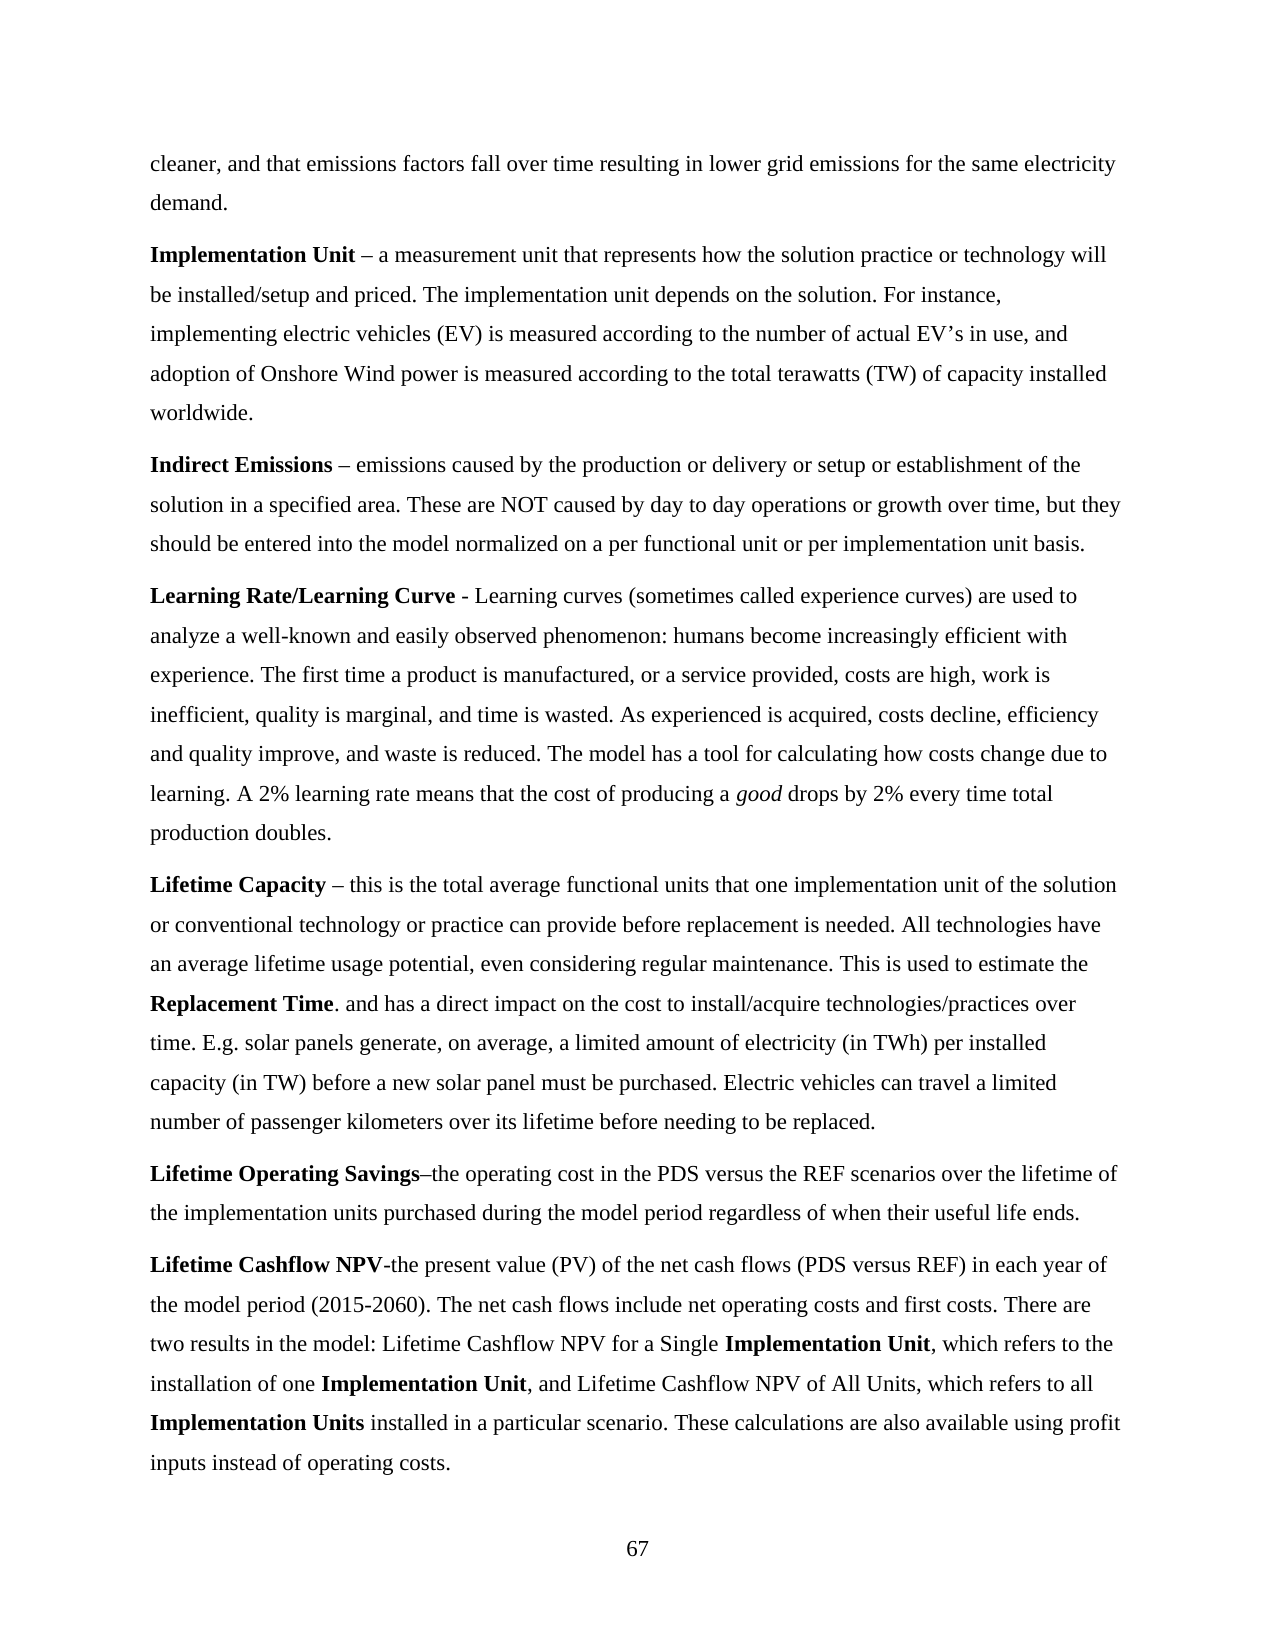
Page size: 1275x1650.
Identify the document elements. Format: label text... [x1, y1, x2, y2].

text Lifetime Capacity – this is the total average functional units that one implementation unit of the solution or conventional technology or practice can provide before replacement is needed. All technologies have an average lifetime usage potential, even considering regular maintenance. This is used to estimate the Replacement Time. and has a direct impact on the cost to install/acquire technologies/practices over time. E.g. solar panels generate, on average, a limited amount of electricity (in TWh) per installed capacity (in TW) before a new solar panel must be purchased. Electric vehicles can travel a limited number of passenger kilometers over its lifetime before needing to be replaced. [150, 871, 1125, 1134]
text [150, 150, 1125, 216]
text Implementation Unit – a measurement unit that represents how the solution practice or technology will be installed/setup and priced. The implementation unit depends on the solution. For instance, implementing electric vehicles (EV) is measured according to the number of actual EV’s in use, and adoption of Onshore Wind power is measured according to the total terawatts (TW) of capacity installed worldwide. [150, 241, 1125, 426]
text Lifetime Operating Savings–the operating cost in the PDS versus the REF scenarios over the lifetime of the implementation units purchased during the model period regardless of when their useful life ends. [150, 1160, 1125, 1226]
text Indirect Emissions – emissions caused by the production or delivery or setup or establishment of the solution in a specified area. These are NOT caused by day to day operations or growth over time, but they should be entered into the model normalized on a per functional unit or per implementation unit basis. [150, 451, 1125, 557]
text Learning Rate/Learning Curve - Learning curves (sometimes called experience curves) are used to analyze a well-known and easily observed phenomenon: humans become increasingly efficient with experience. The first time a product is manufactured, or a service provided, costs are high, work is inefficient, quality is marginal, and time is wasted. As experienced is acquired, costs decline, efficiency and quality improve, and waste is reduced. The model has a tool for calculating how costs change due to learning. A 2% learning rate means that the cost of producing a good drops by 2% every time total production doubles. [150, 582, 1125, 846]
text Lifetime Cashflow NPV-the present value (PV) of the net cash flows (PDS versus REF) in each year of the model period (2015-2060). The net cash flows include net operating costs and first costs. There are two results in the model: Lifetime Cashflow NPV for a Single Implementation Unit, which refers to the installation of one Implementation Unit, and Lifetime Cashflow NPV of All Units, which refers to all Implementation Units installed in a particular scenario. These calculations are also available using profit inputs instead of operating costs. [150, 1251, 1125, 1475]
